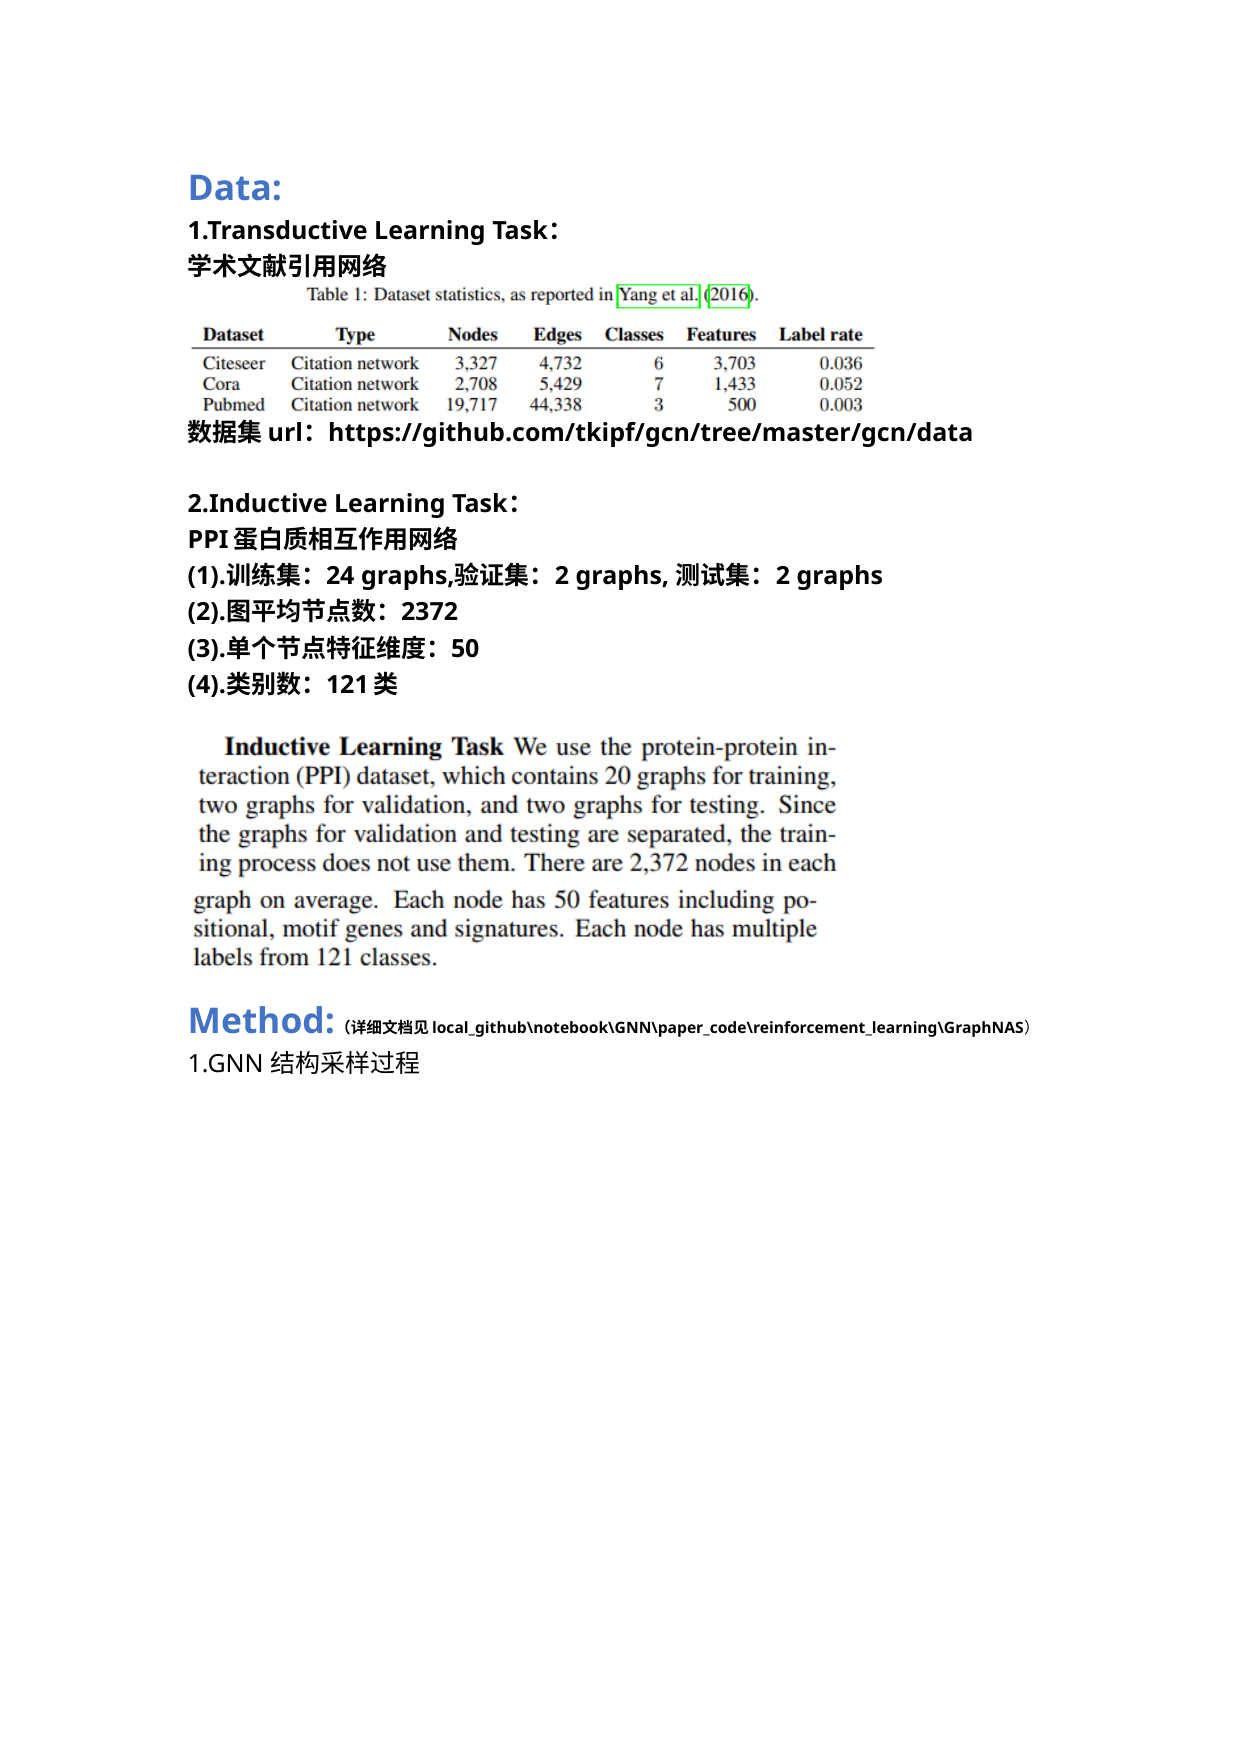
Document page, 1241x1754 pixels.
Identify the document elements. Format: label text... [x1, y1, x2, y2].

text 1.Transductive Learning Task： [187, 210, 1053, 246]
text (1).训练集：24 graphs,验证集：2 graphs, 测试集：2 graphs [187, 556, 1053, 592]
text (2).图平均节点数：2372 [187, 592, 1053, 628]
text (4).类别数：121类 [187, 664, 1053, 701]
text (3).单个节点特征维度：50 [187, 628, 1053, 664]
picture [187, 282, 886, 413]
text 2.Inductive Learning Task： [187, 483, 1053, 519]
text 数据集url：https://github.com/tkipf/gcn/tree/master/gcn/data [187, 413, 1053, 449]
text Data: [187, 162, 1053, 210]
text 学术文献引用网络 [187, 246, 1053, 283]
text 1.GNN 结构采样过程 [187, 1044, 1053, 1080]
text PPI蛋白质相互作用网络 [187, 519, 1053, 556]
text Method:（详细文档见local_github\notebook\GNN\paper_code\reinforcement_learning\GraphNAS） [187, 996, 1053, 1044]
picture [187, 734, 855, 968]
